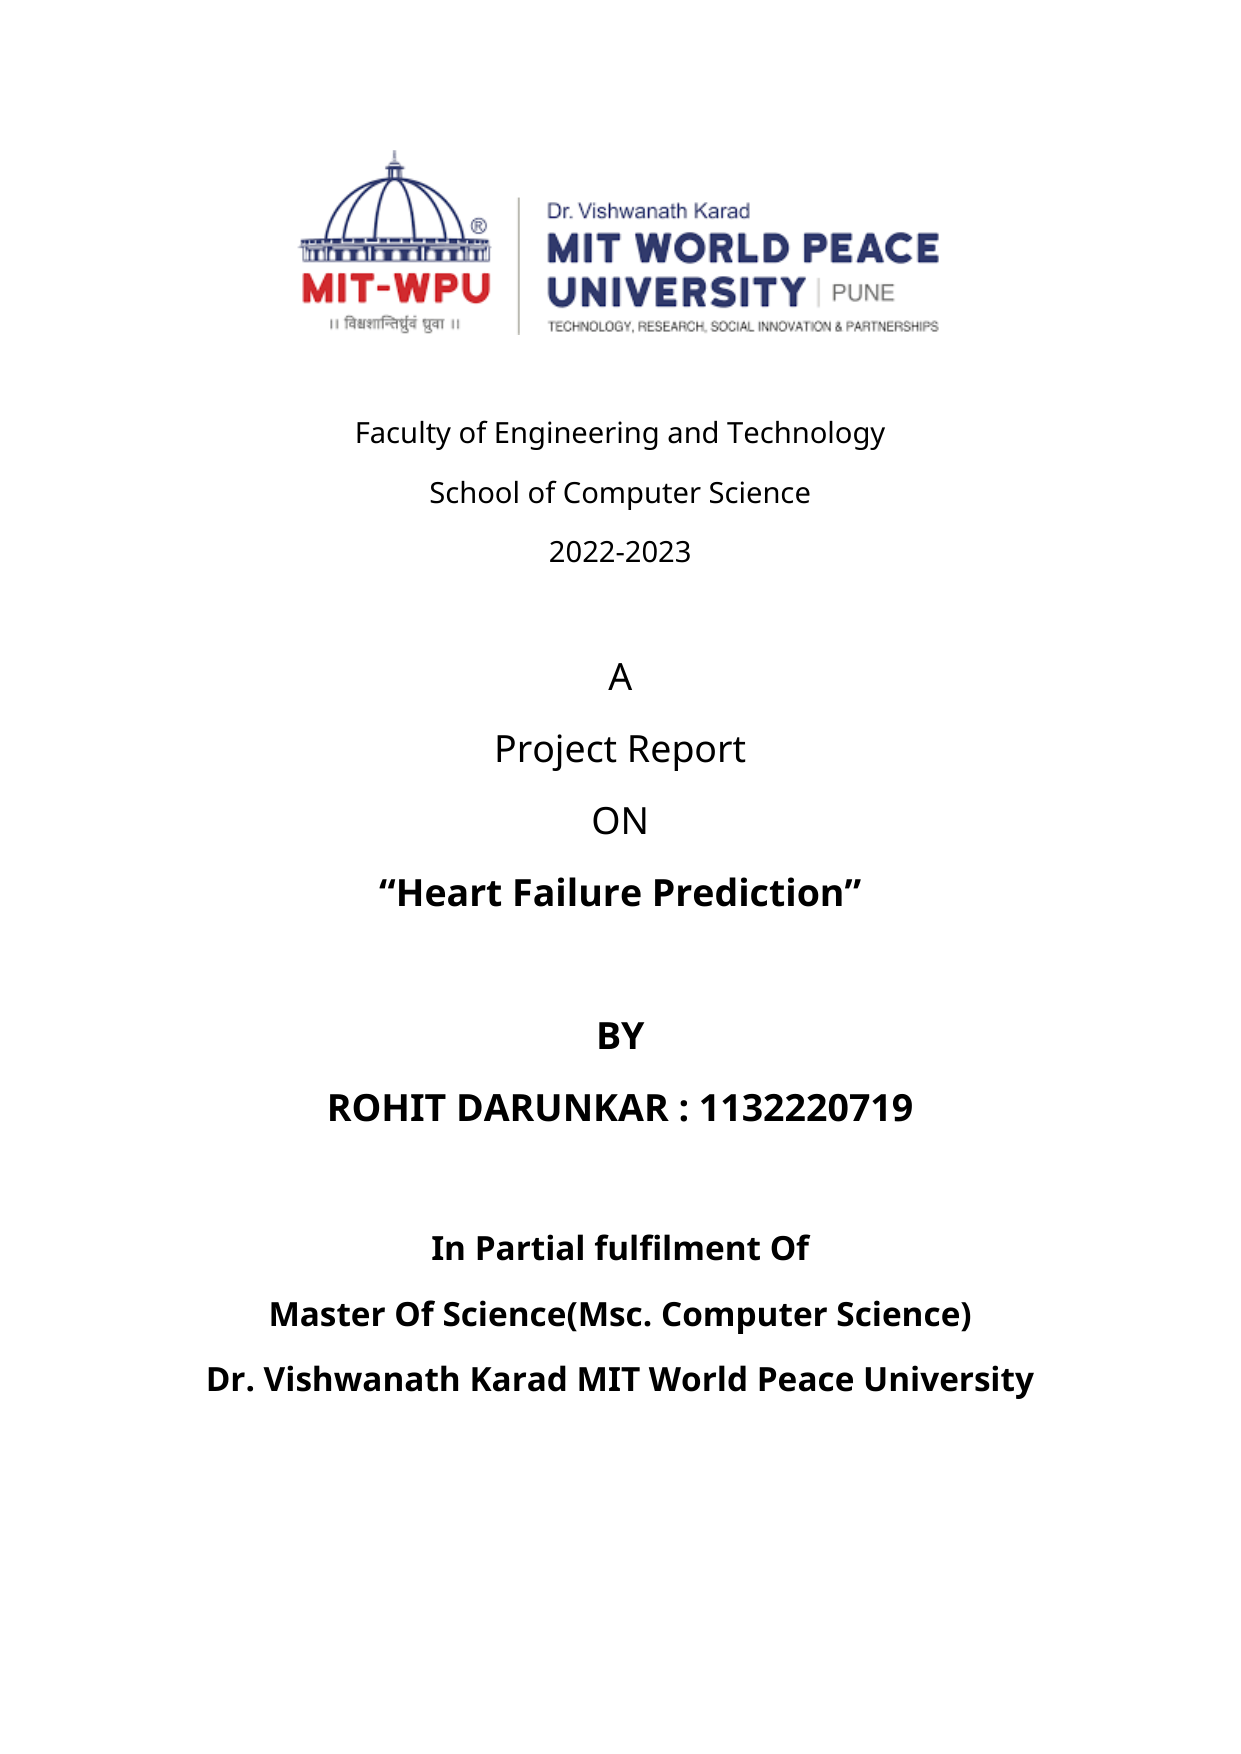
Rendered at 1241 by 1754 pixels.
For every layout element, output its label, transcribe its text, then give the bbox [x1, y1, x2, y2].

text “Heart Failure Prediction” [150, 866, 1090, 917]
text ROHIT DARUNKAR : 1132220719 [150, 1081, 1090, 1132]
picture [287, 150, 953, 335]
text 2022-2023 [150, 532, 1090, 571]
text Master Of Science(Msc. Computer Science) [150, 1290, 1090, 1336]
text Dr. Vishwanath Karad MIT World Peace University [150, 1356, 1090, 1401]
text ON [150, 794, 1090, 845]
text School of Computer Science [150, 472, 1090, 512]
text Project Report [150, 722, 1090, 773]
text BY [150, 1009, 1090, 1061]
text In Partial fulfilment Of [150, 1225, 1090, 1270]
text A [150, 651, 1090, 702]
text Faculty of Engineering and Technology [150, 413, 1090, 452]
